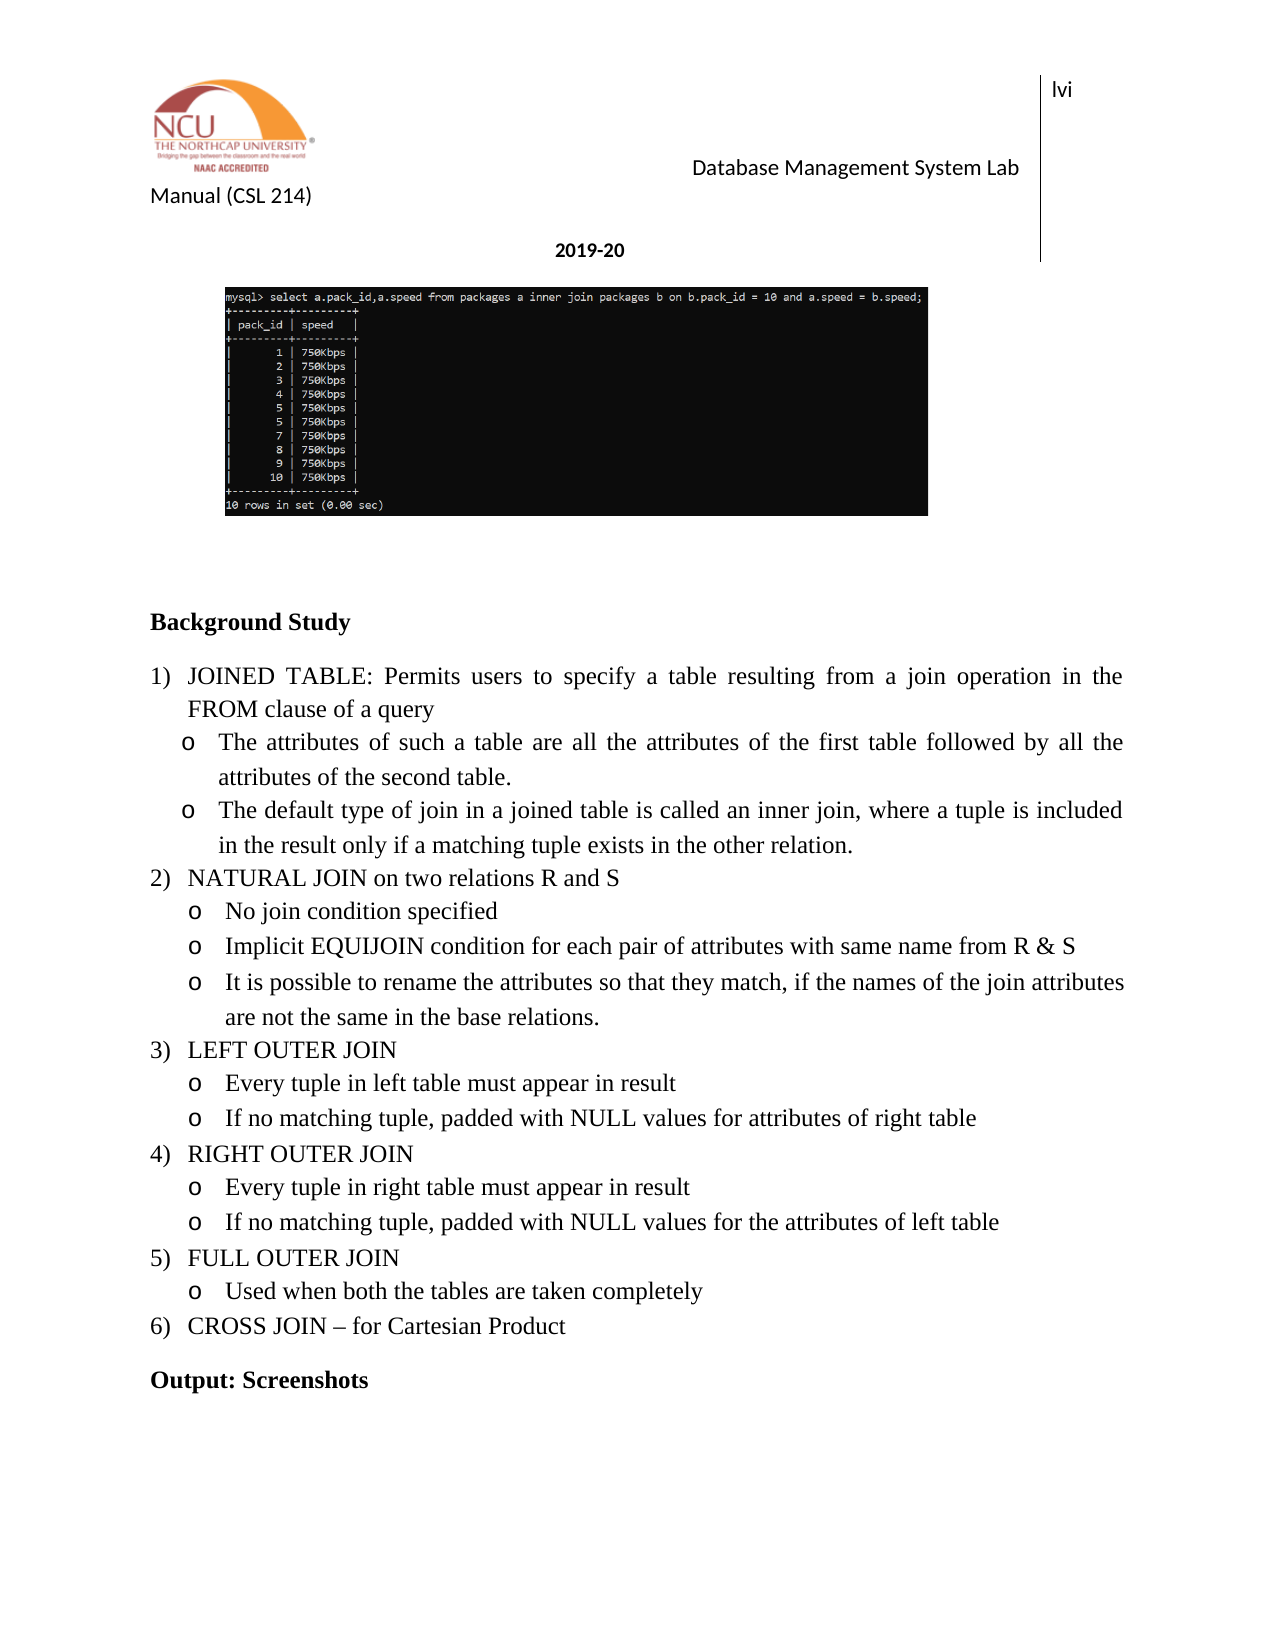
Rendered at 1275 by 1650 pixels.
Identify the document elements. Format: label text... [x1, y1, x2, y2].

list Implicit EQUIJOIN condition for each pair of attributes with same name from R & S [187, 931, 1125, 962]
list Every tuple in left table must appear in result [187, 1068, 1125, 1099]
list NATURAL JOIN on two relations R and S [150, 863, 1125, 892]
list If no matching tuple, padded with NULL values for the attributes of left table [187, 1207, 1125, 1238]
text Background Study [150, 607, 1125, 636]
list CROSS JOIN – for Cartesian Product [150, 1311, 1125, 1340]
picture [225, 287, 929, 516]
picture [150, 75, 316, 175]
list LEFT OUTER JOIN [150, 1035, 1125, 1064]
list FULL OUTER JOIN [150, 1243, 1125, 1271]
list Used when both the tables are taken completely [187, 1276, 1125, 1307]
text Output: Screenshots [150, 1365, 1125, 1394]
list If no matching tuple, padded with NULL values for attributes of right table [187, 1103, 1125, 1134]
list No join condition specified [187, 896, 1125, 927]
list RIGHT OUTER JOIN [150, 1139, 1125, 1168]
list Every tuple in right table must appear in result [187, 1172, 1125, 1203]
list The default type of join in a joined table is called an inner join, where a tuple is included in the result only if a matching tuple exists in the other relation. [181, 795, 1125, 859]
list The attributes of such a table are all the attributes of the first table followed by all the attributes of the second table. [181, 727, 1125, 791]
list It is possible to rename the attributes so that they match, if the names of the join attributes are not the same in the base relations. [187, 967, 1125, 1031]
list JOINED TABLE: Permits users to specify a table resulting from a join operation in the FROM clause of a query [150, 661, 1125, 722]
